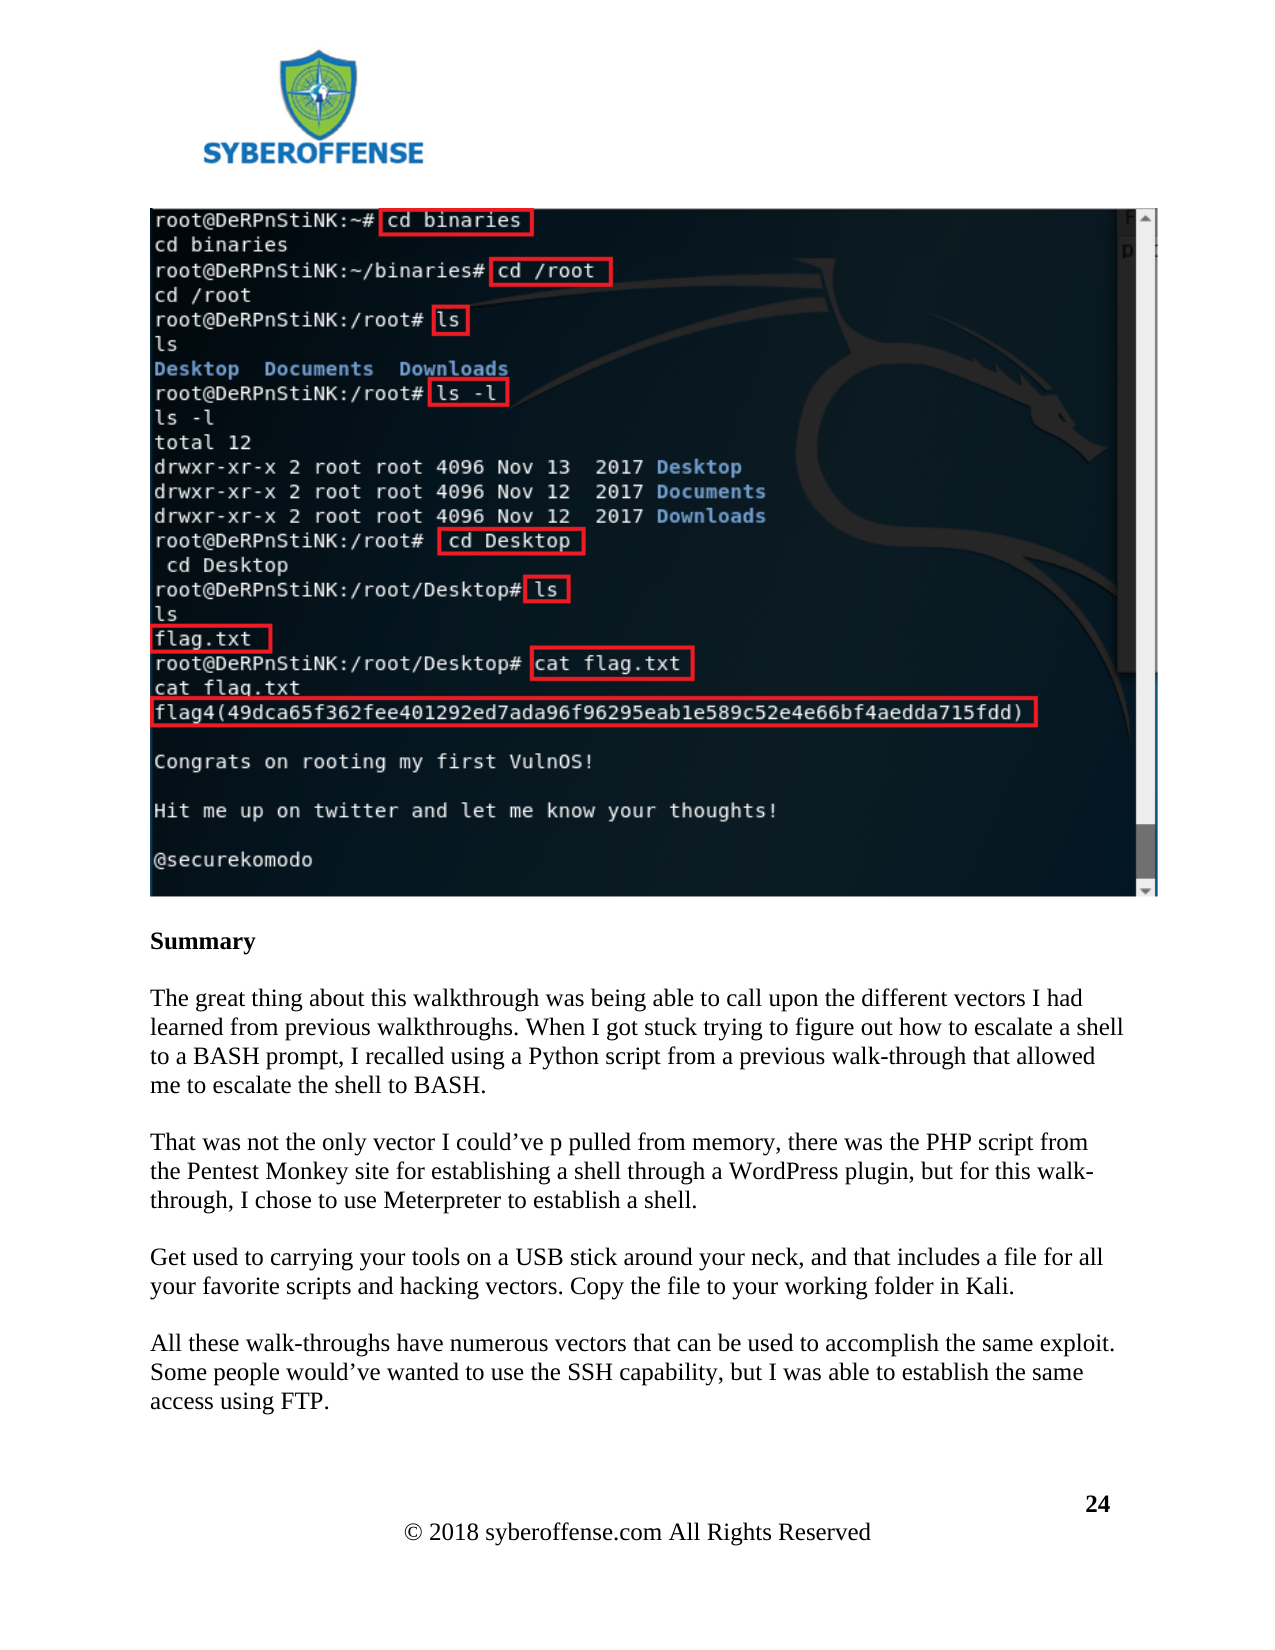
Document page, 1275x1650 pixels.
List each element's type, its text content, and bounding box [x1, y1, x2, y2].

picture [150, 17, 1158, 898]
text The great thing about this walkthrough was being able to call upon the different vectors I had learned from previous walkthroughs. When I got stuck trying to figure out how to escalate a shell to a BASH prompt, I recalled using a Python script from a previous walk-through that allowed me to escalate the shell to BASH. [150, 983, 1125, 1098]
text All these walk-throughs have numerous vectors that can be used to accomplish the same exploit. Some people would’ve wanted to use the SSH capability, but I was able to establish the same access using FTP. [150, 1328, 1125, 1415]
text That was not the only vector I could’ve p pulled from memory, there was the PHP script from the Pentest Monkey site for establishing a shell through a WordPress plugin, but for this walk-through, I chose to use Meterpreter to establish a shell. [150, 1127, 1125, 1213]
text Get used to carrying your tools on a USB stick around your neck, and that includes a file for all your favorite scripts and hacking vectors. Copy the file to your working folder in Kali. [150, 1242, 1125, 1300]
text Summary [150, 926, 1125, 955]
